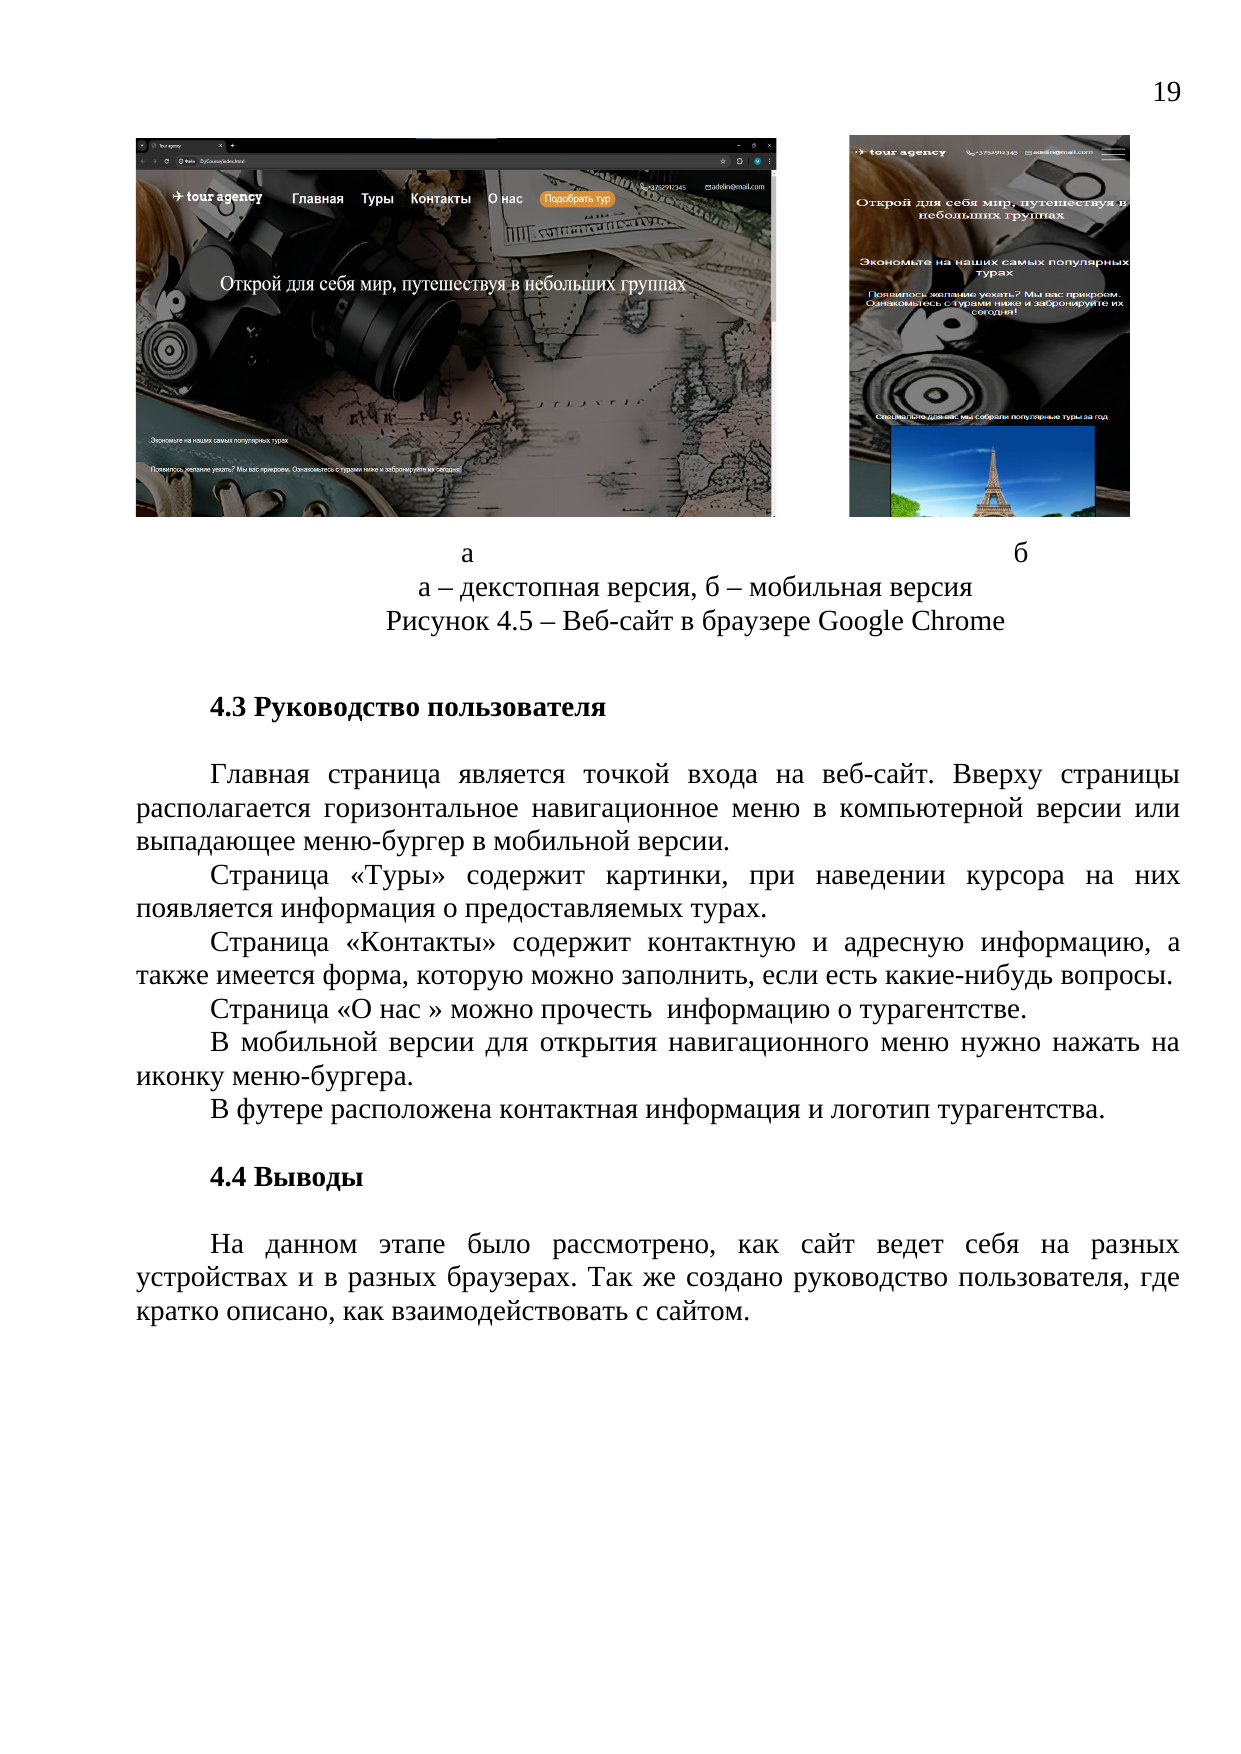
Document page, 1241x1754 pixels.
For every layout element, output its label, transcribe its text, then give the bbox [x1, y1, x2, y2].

text Главная страница является точкой входа на веб-сайт. Вверху страницы располагается горизонтальное навигационное меню в компьютерной версии или выпадающее меню-бургер в мобильной версии. [136, 756, 1181, 857]
text Рисунок 4.5 – Веб-сайт в браузере Google Chrome [136, 603, 1181, 636]
text Страница «Контакты» содержит контактную и адресную информацию, а также имеется форма, которую можно заполнить, если есть какие-нибудь вопросы. [136, 924, 1181, 991]
text В мобильной версии для открытия навигационного меню нужно нажать на иконку меню-бургера. [136, 1024, 1181, 1092]
text Страница «О нас » можно прочесть информацию о турагентстве. [136, 991, 1181, 1024]
picture [849, 135, 1130, 517]
text а – декстопная версия, б – мобильная версия [136, 569, 1181, 603]
picture [135, 138, 777, 517]
text а б [211, 536, 1181, 569]
text В футере расположена контактная информация и логотип турагентства. [136, 1092, 1181, 1125]
text Страница «Туры» содержит картинки, при наведении курсора на них появляется информация о предоставляемых турах. [136, 857, 1181, 924]
text 4.4 Выводы [136, 1159, 1181, 1192]
text На данном этапе было рассмотрено, как сайт ведет себя на разных устройствах и в разных браузерах. Так же создано руководство пользователя, где кратко описано, как взаимодействовать с сайтом. [136, 1226, 1181, 1326]
text 4.3 Руководство пользователя [136, 689, 1181, 723]
